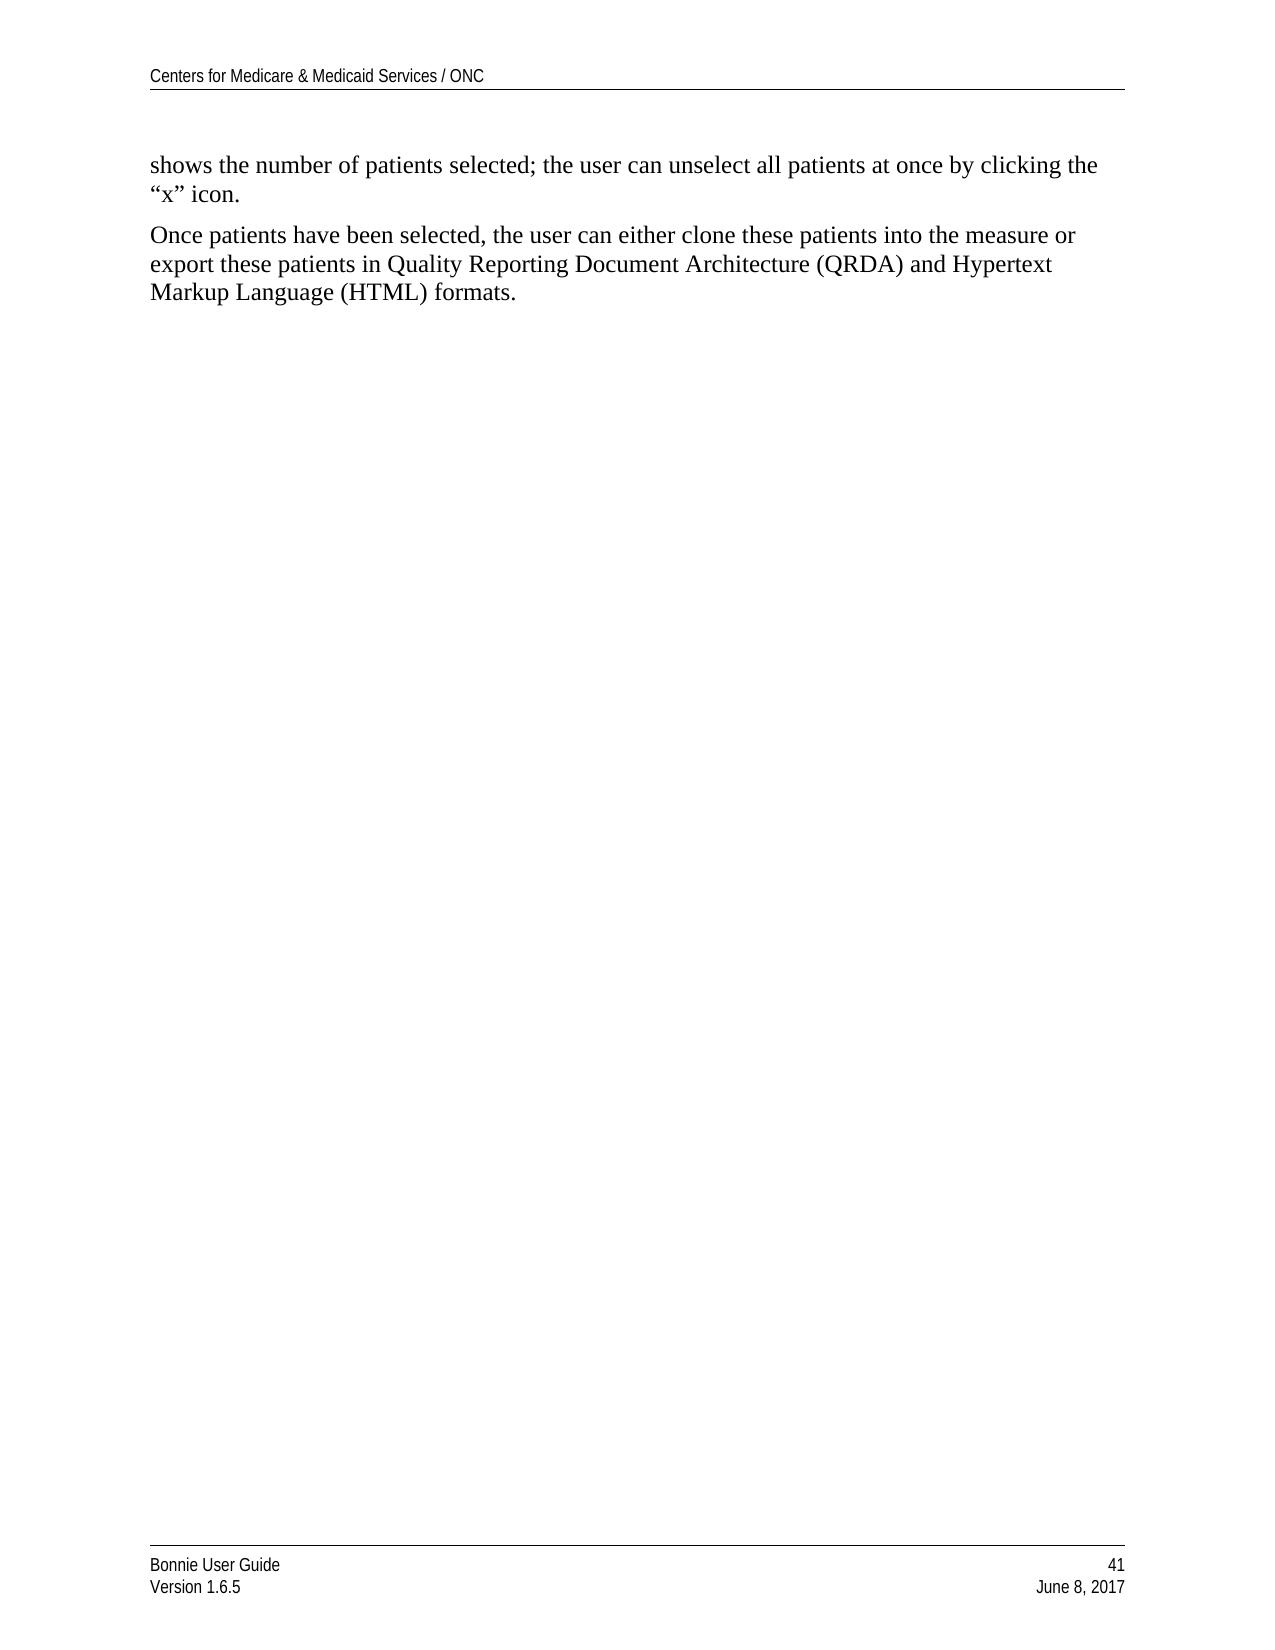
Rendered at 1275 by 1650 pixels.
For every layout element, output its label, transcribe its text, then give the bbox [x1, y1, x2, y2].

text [150, 150, 1125, 207]
text Once patients have been selected, the user can either clone these patients into the measure or export these patients in Quality Reporting Document Architecture (QRDA) and Hypertext Markup Language (HTML) formats. [150, 220, 1125, 306]
